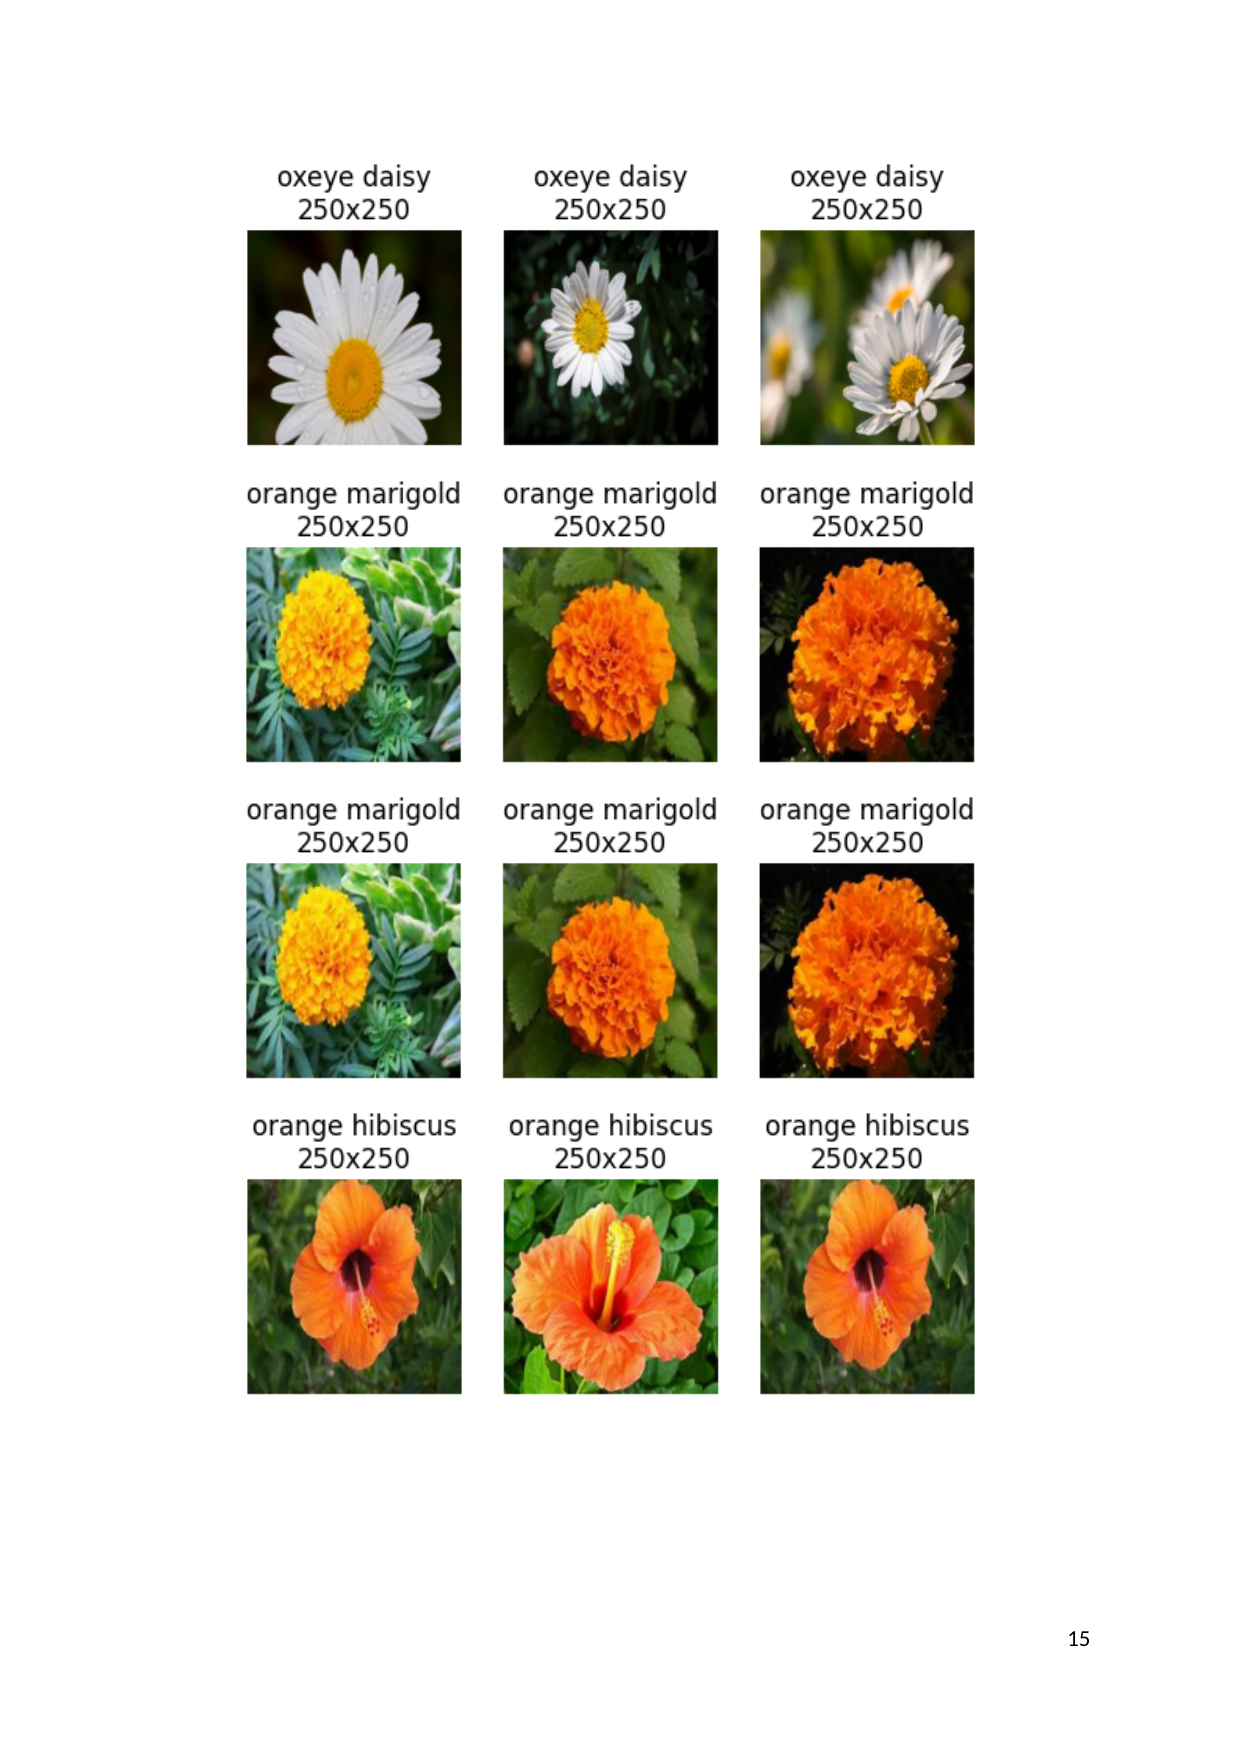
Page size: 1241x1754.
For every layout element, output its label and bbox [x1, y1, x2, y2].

picture [231, 466, 990, 778]
text [150, 150, 1071, 1415]
picture [232, 1099, 989, 1410]
picture [232, 150, 989, 461]
picture [231, 782, 990, 1094]
